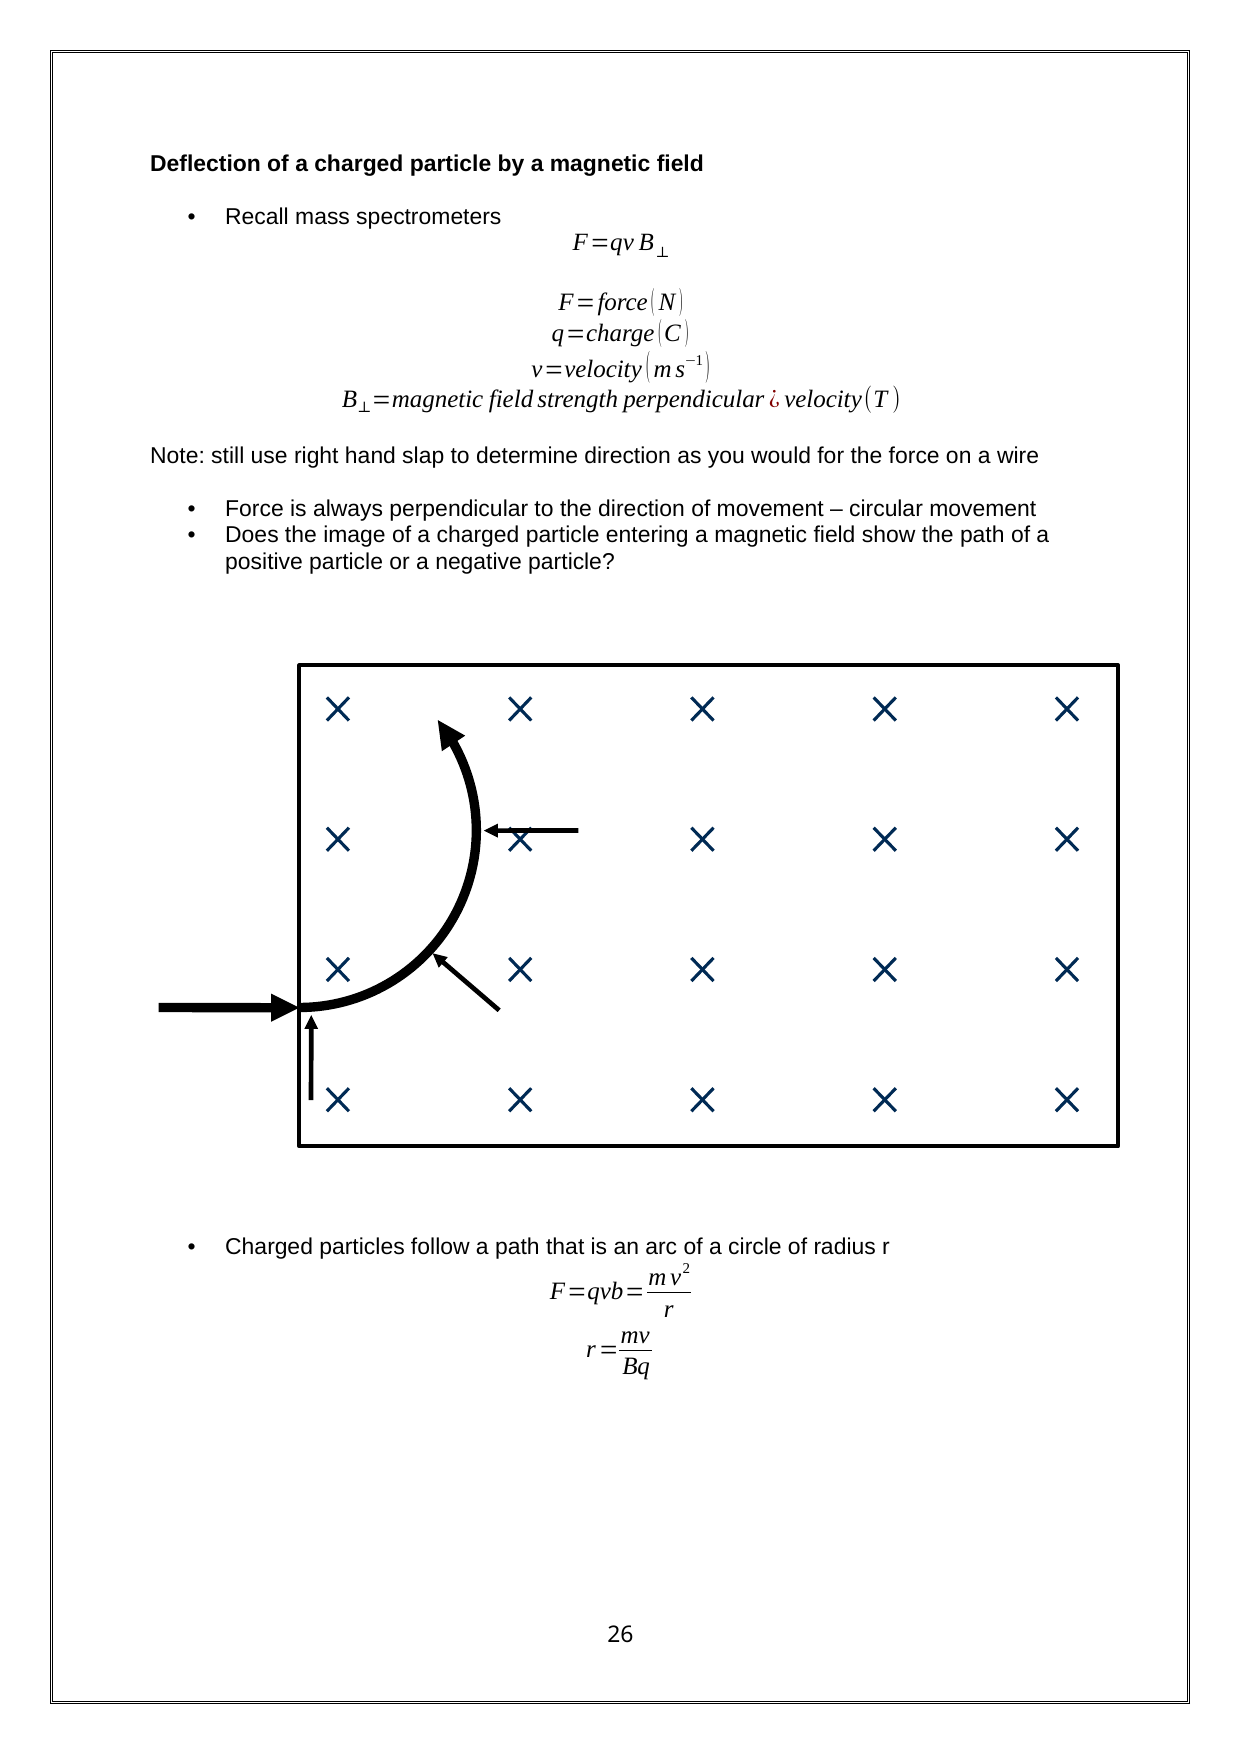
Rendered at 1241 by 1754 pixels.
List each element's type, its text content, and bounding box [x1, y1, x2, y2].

text Note: still use right hand slap to determine direction as you would for the force on a wire [150, 442, 1090, 468]
list Charged particles follow a path that is an arc of a circle of radius r [187, 1233, 1090, 1259]
list Recall mass spectrometers [187, 203, 1090, 229]
list Does the image of a charged particle entering a magnetic field show the path of a positive particle or a negative particle? [187, 521, 1090, 574]
text Deflection of a charged particle by a magnetic field [150, 150, 1090, 176]
list Force is always perpendicular to the direction of movement – circular movement [187, 495, 1090, 521]
